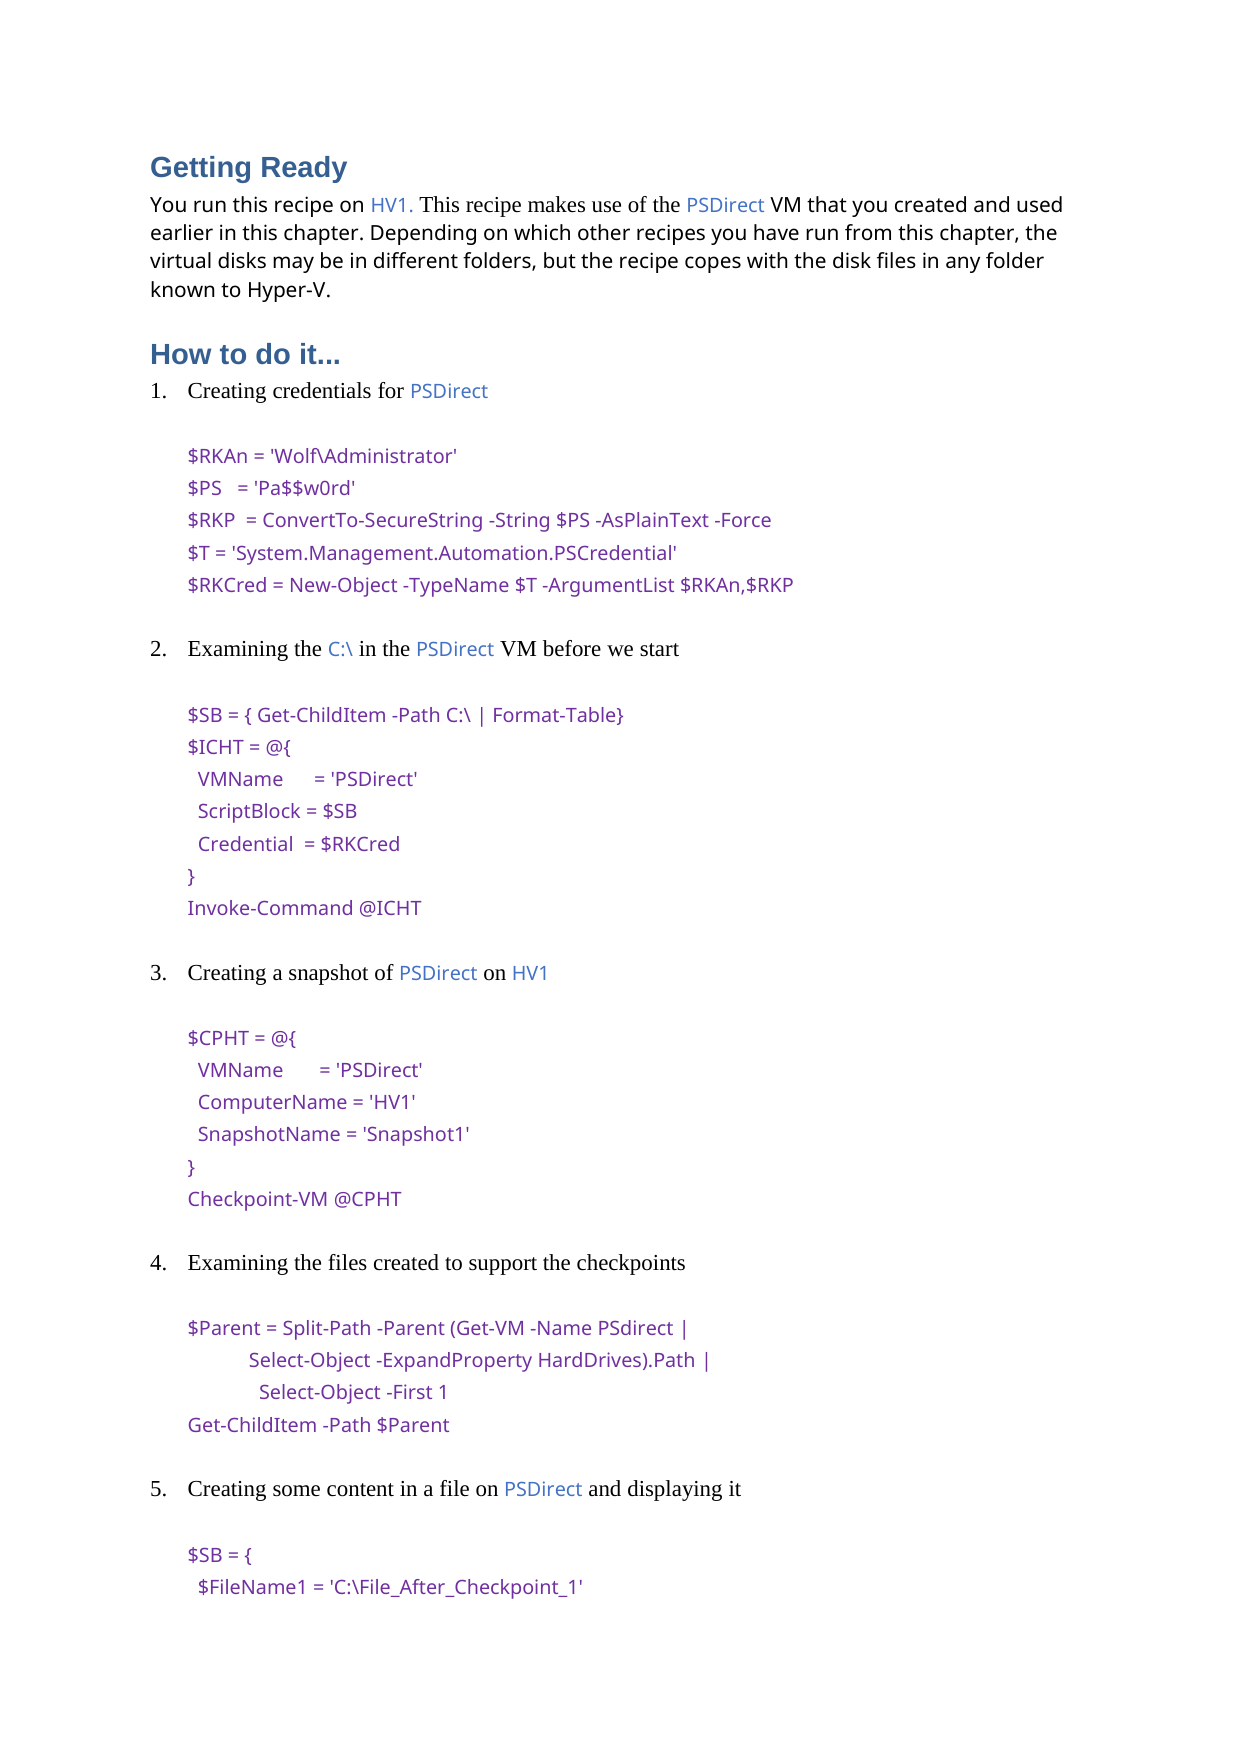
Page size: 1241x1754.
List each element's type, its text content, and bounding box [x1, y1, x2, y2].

text $SB = { [187, 1541, 1090, 1568]
text $Parent = Split-Path -Parent (Get-VM -Name PSdirect | [187, 1314, 1090, 1341]
text Select-Object -ExpandProperty HardDrives).Path | [187, 1346, 1090, 1373]
text Creating some content in a file on PSDirect and displaying it [150, 1475, 1053, 1502]
text VMName = 'PSDirect' [187, 765, 1090, 792]
text ComputerName = 'HV1' [187, 1088, 1090, 1116]
text Examining the files created to support the checkpoints [150, 1249, 1053, 1276]
text Checkpoint-VM @CPHT [187, 1185, 1090, 1212]
text SnapshotName = 'Snapshot1' [187, 1121, 1090, 1148]
text } [187, 862, 1090, 889]
text VMName = 'PSDirect' [187, 1056, 1090, 1083]
text $PS = 'Pa$$w0rd' [187, 474, 1090, 501]
text Get-ChildItem -Path $Parent [187, 1411, 1090, 1438]
text ScriptBlock = $SB [187, 798, 1090, 824]
text $SB = { Get-ChildItem -Path C:\ | Format-Table} [187, 701, 1090, 728]
text Examining the C:\ in the PSDirect VM before we start [150, 635, 1053, 663]
text $ICHT = @{ [187, 733, 1090, 760]
list Creating credentials for PSDirect [150, 377, 1053, 404]
text Creating a snapshot of PSDirect on HV1 [150, 958, 1053, 986]
text } [187, 1153, 1090, 1180]
text $RKP = ConvertTo-SecureString -String $PS -AsPlainText -Force [187, 507, 1090, 534]
subtitle How to do it... [150, 337, 1090, 370]
text $T = 'System.Management.Automation.PSCredential' [187, 539, 1090, 566]
text $CPHT = @{ [187, 1024, 1090, 1051]
text $RKCred = New-Object -TypeName $T -ArgumentList $RKAn,$RKP [187, 571, 1090, 598]
text You run this recipe on HV1. This recipe makes use of the PSDirect VM that you created and used earlier in this chapter. Depending on which other recipes you have run from this chapter, the virtual disks may be in different folders, but the recipe copes with the disk files in any folder known to Hyper-V. [150, 190, 1090, 303]
text Credential = $RKCred [187, 830, 1090, 857]
text Invoke-Command @ICHT [187, 894, 1090, 921]
subtitle Getting Ready [150, 150, 1090, 183]
text $FileName1 = 'C:\File_After_Checkpoint_1' [187, 1573, 1090, 1600]
text Select-Object -First 1 [187, 1379, 1090, 1406]
text $RKAn = 'Wolf\Administrator' [187, 442, 1090, 469]
